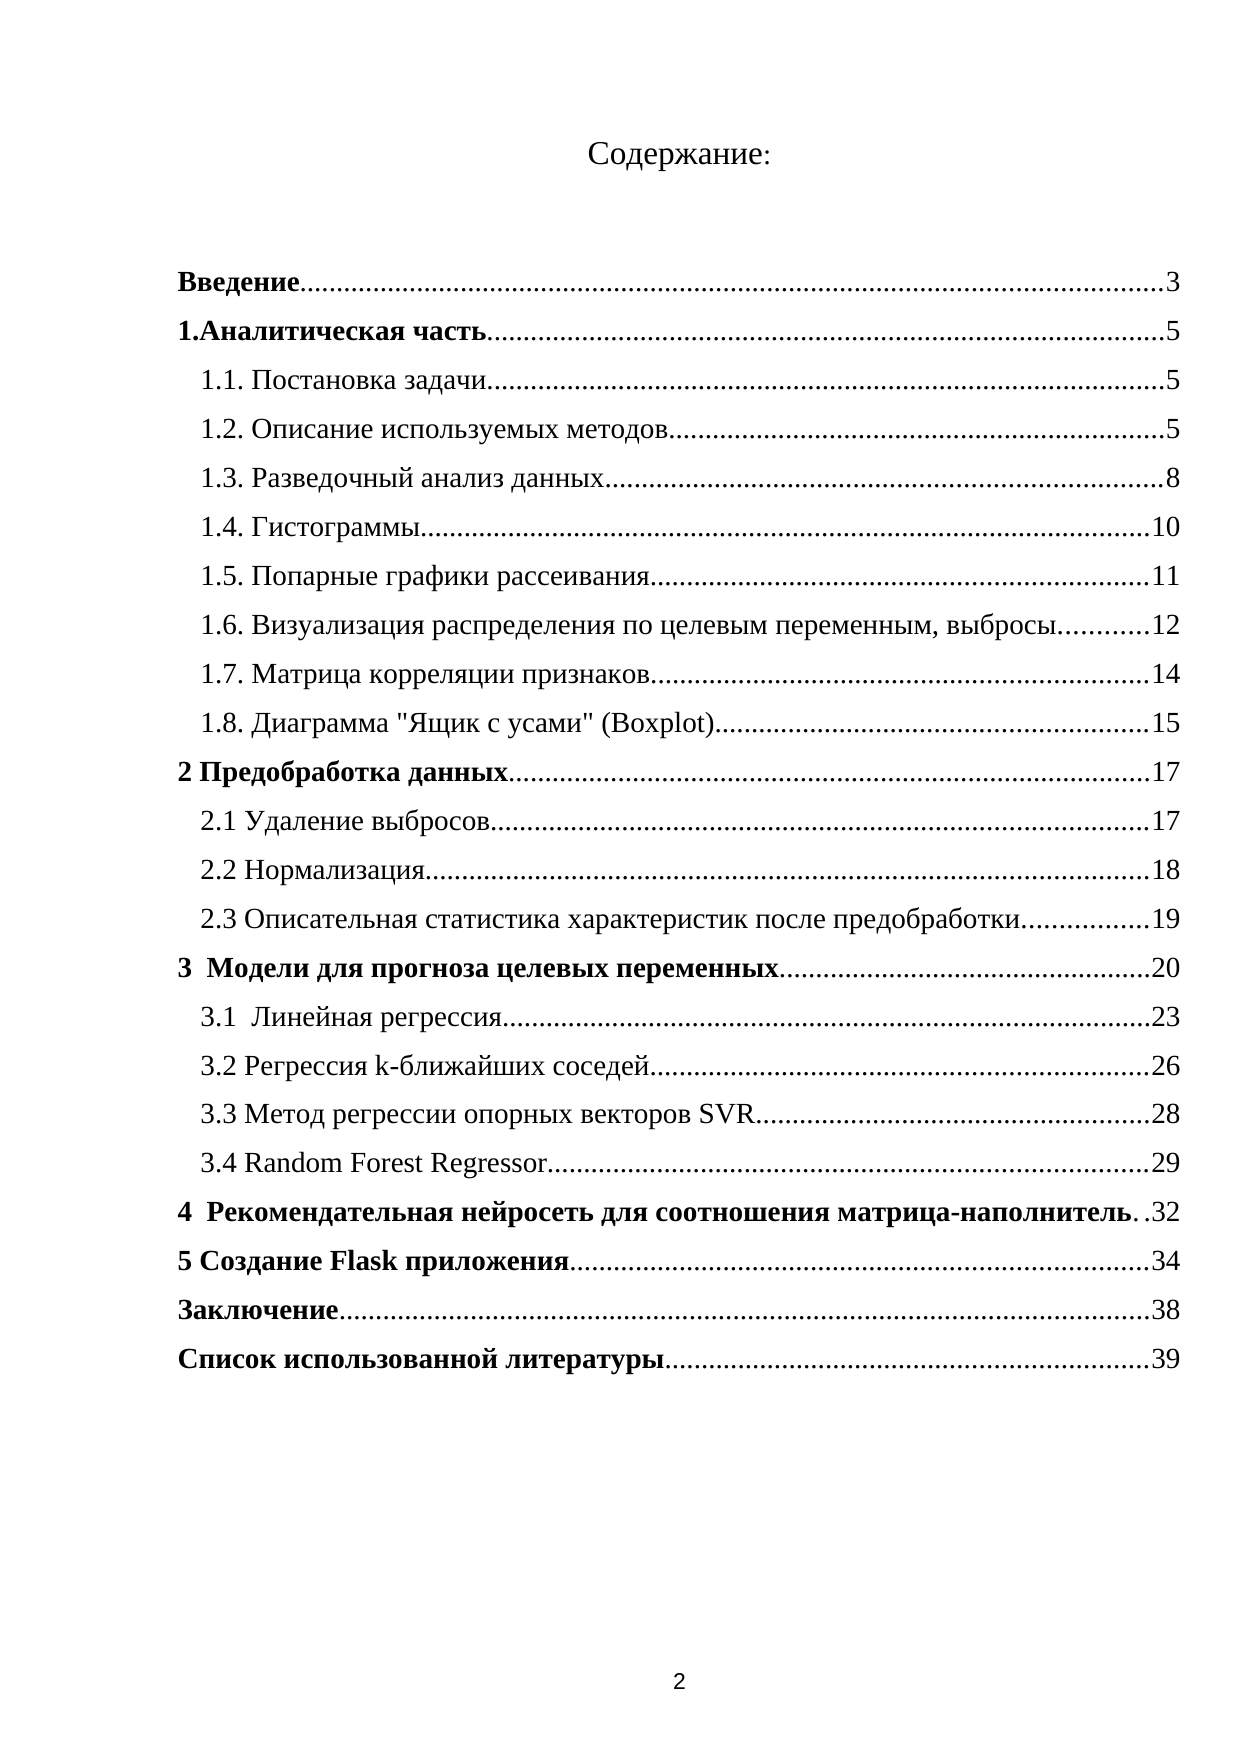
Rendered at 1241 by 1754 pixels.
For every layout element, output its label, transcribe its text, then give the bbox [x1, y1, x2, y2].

text Содержание: [177, 133, 1181, 171]
